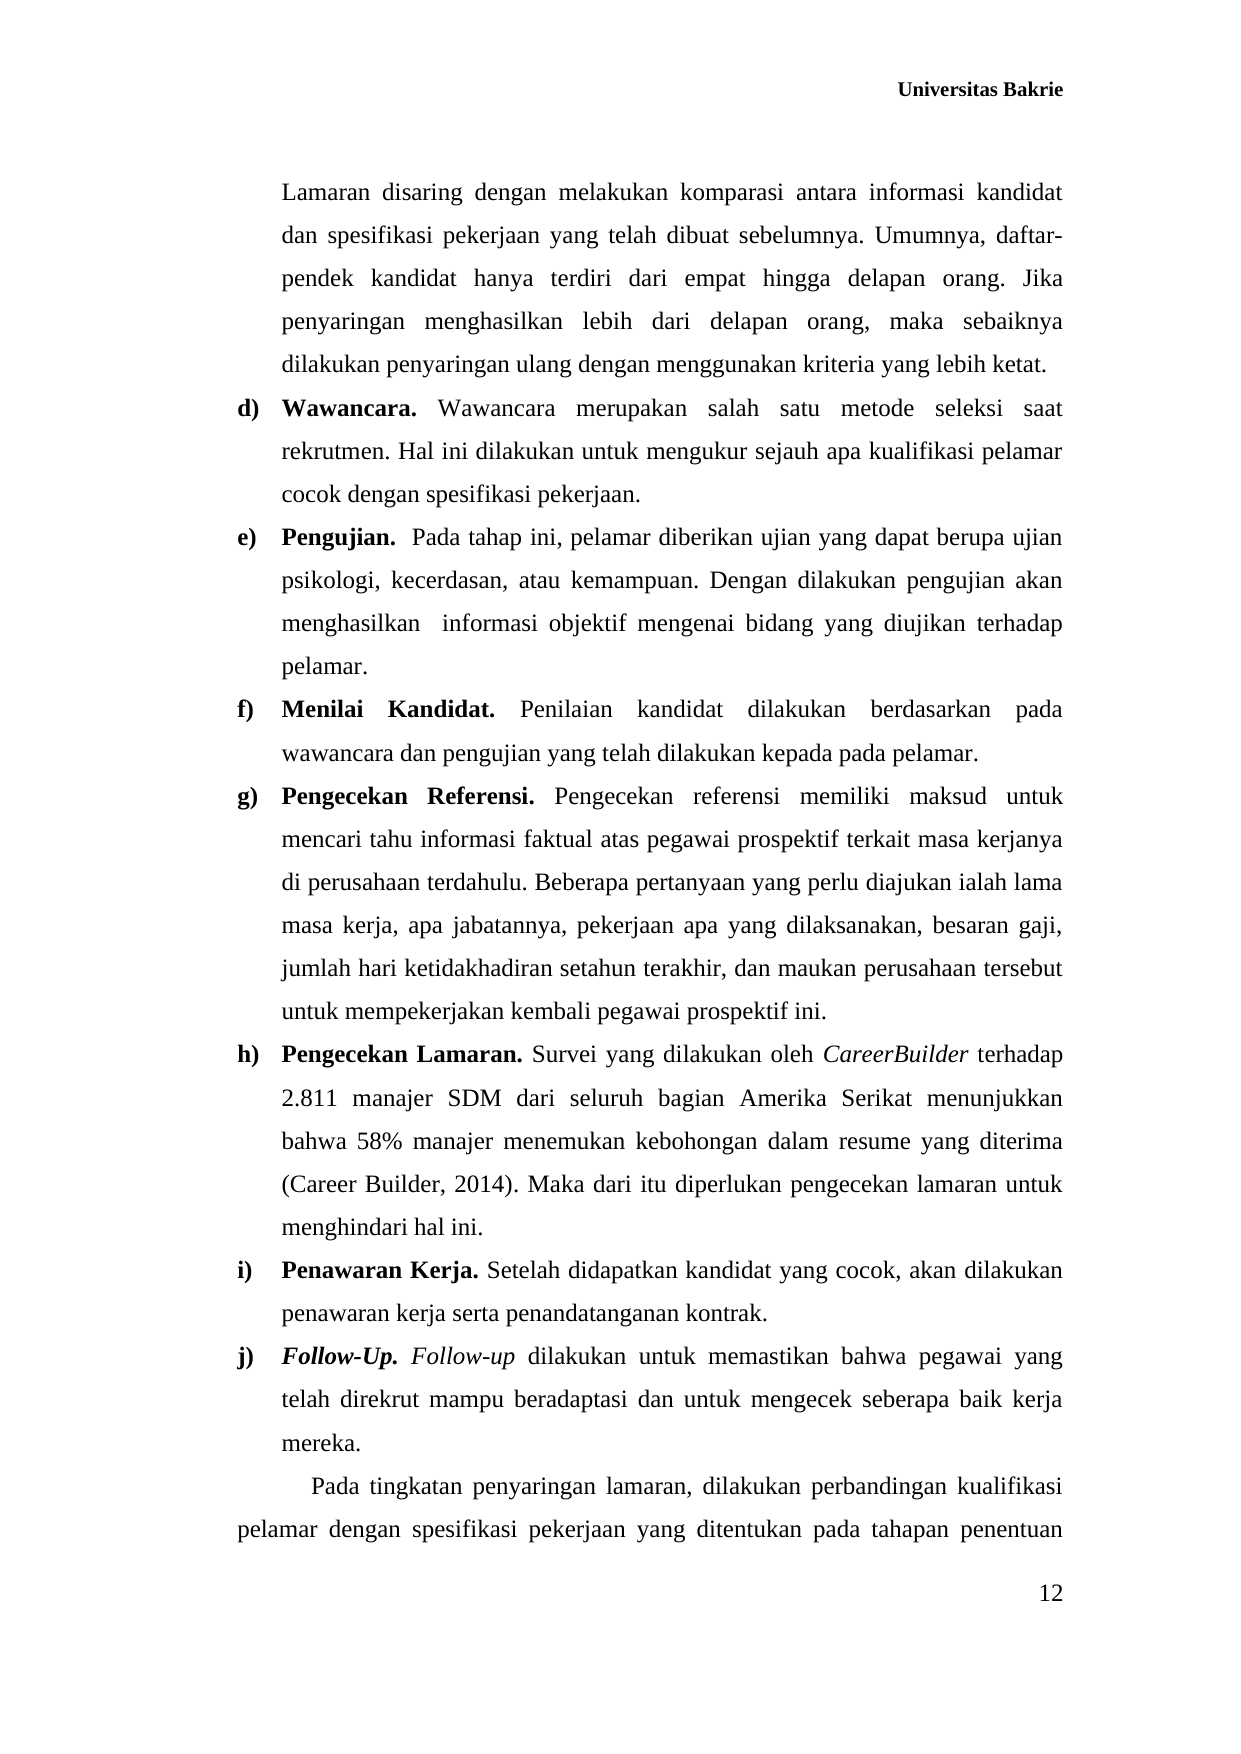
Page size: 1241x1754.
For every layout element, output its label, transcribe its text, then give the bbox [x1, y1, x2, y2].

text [237, 1471, 1063, 1543]
list Menilai Kandidat. Penilaian kandidat dilakukan berdasarkan pada wawancara dan pengujian yang telah dilakukan kepada pada pelamar. [237, 694, 1063, 766]
list Pengecekan Referensi. Pengecekan referensi memiliki maksud untuk mencari tahu informasi faktual atas pegawai prospektif terkait masa kerjanya di perusahaan terdahulu. Beberapa pertanyaan yang perlu diajukan ialah lama masa kerja, apa jabatannya, pekerjaan apa yang dilaksanakan, besaran gaji, jumlah hari ketidakhadiran setahun terakhir, dan maukan perusahaan tersebut untuk mempekerjakan kembali pegawai prospektif ini. [237, 781, 1063, 1025]
list Penawaran Kerja. Setelah didapatkan kandidat yang cocok, akan dilakukan penawaran kerja serta penandatanganan kontrak. [237, 1255, 1063, 1327]
list Pengujian. Pada tahap ini, pelamar diberikan ujian yang dapat berupa ujian psikologi, kecerdasan, atau kemampuan. Dengan dilakukan pengujian akan menghasilkan informasi objektif mengenai bidang yang diujikan terhadap pelamar. [237, 522, 1063, 680]
list Follow-Up. Follow-up dilakukan untuk memastikan bahwa pegawai yang telah direkrut mampu beradaptasi dan untuk mengecek seberapa baik kerja mereka. [237, 1341, 1063, 1456]
list Wawancara. Wawancara merupakan salah satu metode seleksi saat rekrutmen. Hal ini dilakukan untuk mengukur sejauh apa kualifikasi pelamar cocok dengan spesifikasi pekerjaan. [237, 393, 1063, 508]
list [237, 177, 1063, 378]
list Pengecekan Lamaran. Survei yang dilakukan oleh CareerBuilder terhadap 2.811 manajer SDM dari seluruh bagian Amerika Serikat menunjukkan bahwa 58% manajer menemukan kebohongan dalam resume yang diterima . Maka dari itu diperlukan pengecekan lamaran untuk menghindari hal ini. [237, 1039, 1063, 1241]
